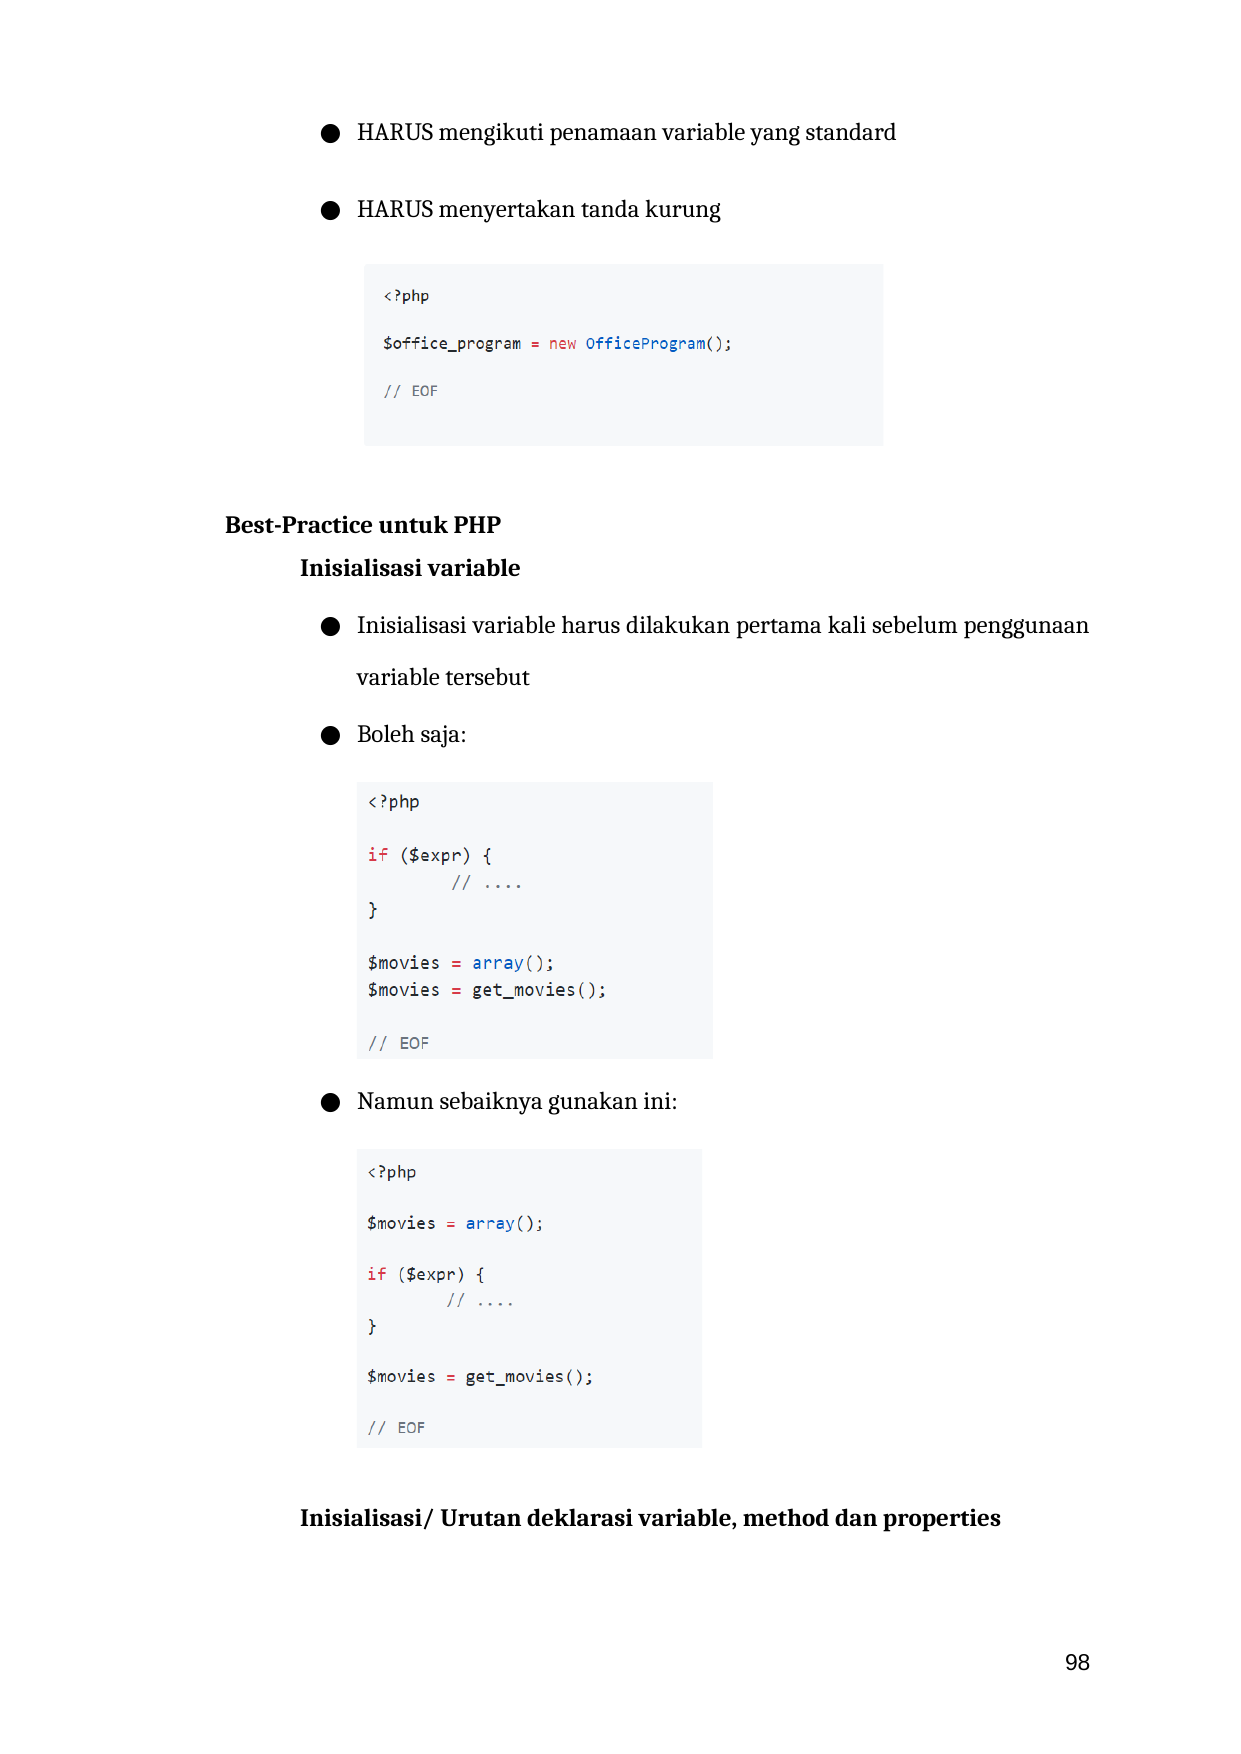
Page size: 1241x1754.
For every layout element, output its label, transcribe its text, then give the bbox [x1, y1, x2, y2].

text Inisialisasi/ Urutan deklarasi variable, method dan properties [225, 1504, 1090, 1532]
list Inisialisasi variable harus dilakukan pertama kali sebelum penggunaan variable tersebut [319, 597, 1090, 691]
text Inisialisasi variable [225, 554, 1090, 582]
list HARUS menyertakan tanda kurung [319, 181, 1090, 232]
picture [356, 257, 884, 455]
list Namun sebaiknya gunakan ini: [319, 1072, 1090, 1123]
picture [356, 782, 713, 1059]
list HARUS mengikuti penamaan variable yang standard [319, 104, 1090, 155]
picture [356, 1149, 703, 1448]
list Boleh saja: [319, 706, 1090, 757]
text Best-Practice untuk PHP [150, 511, 1090, 539]
